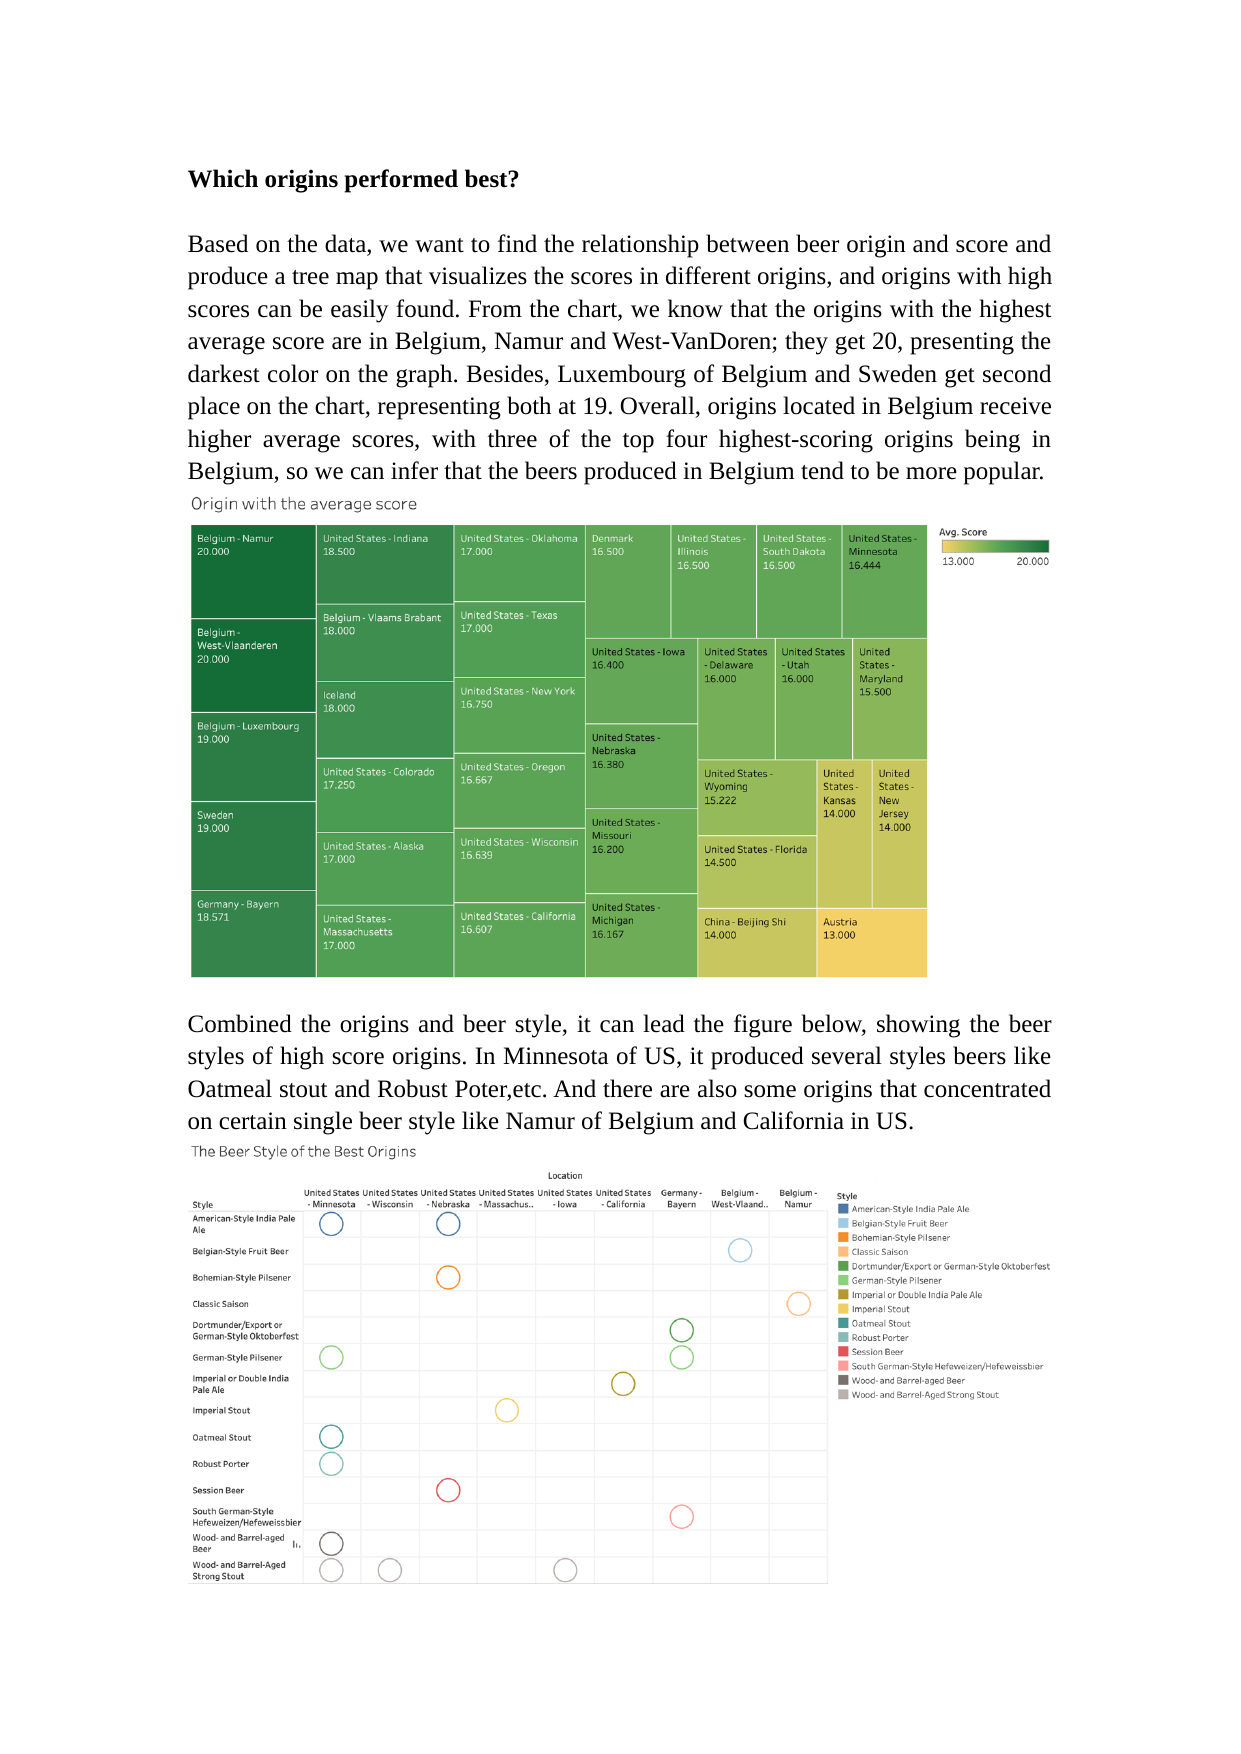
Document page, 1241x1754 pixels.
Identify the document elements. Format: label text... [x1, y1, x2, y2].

picture [187, 487, 1053, 990]
text Based on the data, we want to find the relationship between beer origin and score and produce a tree map that visualizes the scores in different origins, and origins with high scores can be easily found. From the chart, we know that the origins with the highest average score are in Belgium, Namur and West-VanDoren; they get 20, presenting the darkest color on the graph. Besides, Luxembourg of Belgium and Sweden get second place on the chart, representing both at 19. Overall, origins located in Belgium receive higher average scores, with three of the top four highest-scoring origins being in Belgium, so we can infer that the beers produced in Belgium tend to be more popular. [187, 227, 1053, 487]
text Combined the origins and beer style, it can lead the figure below, showing the beer styles of high score origins. In Minnesota of US, it produced several styles beers like Oatmeal stout and Robust Poter,etc. And there are also some origins that concentrated on certain single beer style like Namur of Belgium and California in US. [187, 1007, 1053, 1137]
text Which origins performed best? [187, 162, 1053, 194]
picture [187, 1137, 1053, 1589]
